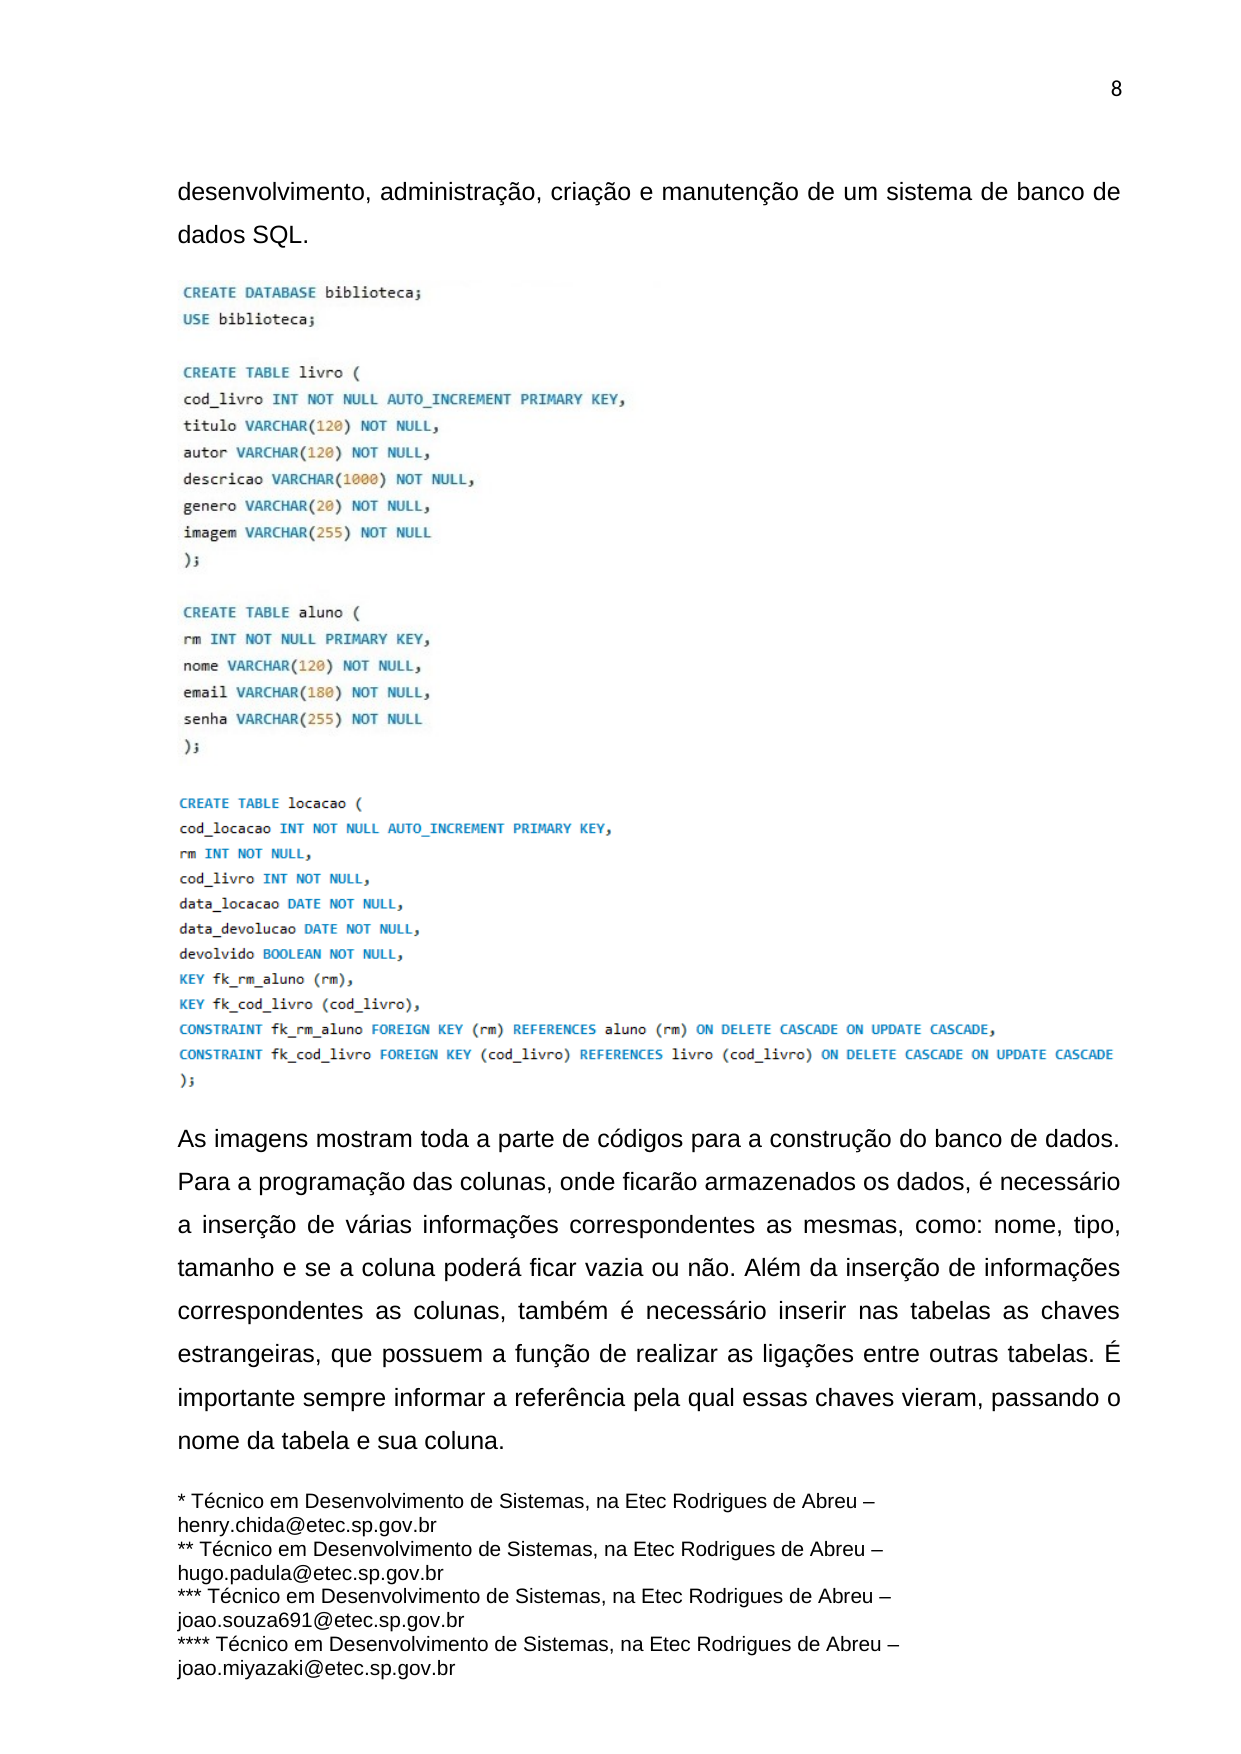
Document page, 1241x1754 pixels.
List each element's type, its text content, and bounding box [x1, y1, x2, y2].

picture [177, 280, 661, 766]
picture [177, 795, 1123, 1094]
text As imagens mostram toda a parte de códigos para a construção do banco de dados. Para a programação das colunas, onde ficarão armazenados os dados, é necessário a inserção de várias informações correspondentes as mesmas, como: nome, tipo, tamanho e se a coluna poderá ficar vazia ou não. Além da inserção de informações correspondentes as colunas, também é necessário inserir nas tabelas as chaves estrangeiras, que possuem a função de realizar as ligações entre outras tabelas. É importante sempre informar a referência pela qual essas chaves vieram, passando o nome da tabela e sua coluna. [177, 1124, 1122, 1454]
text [177, 177, 1122, 249]
